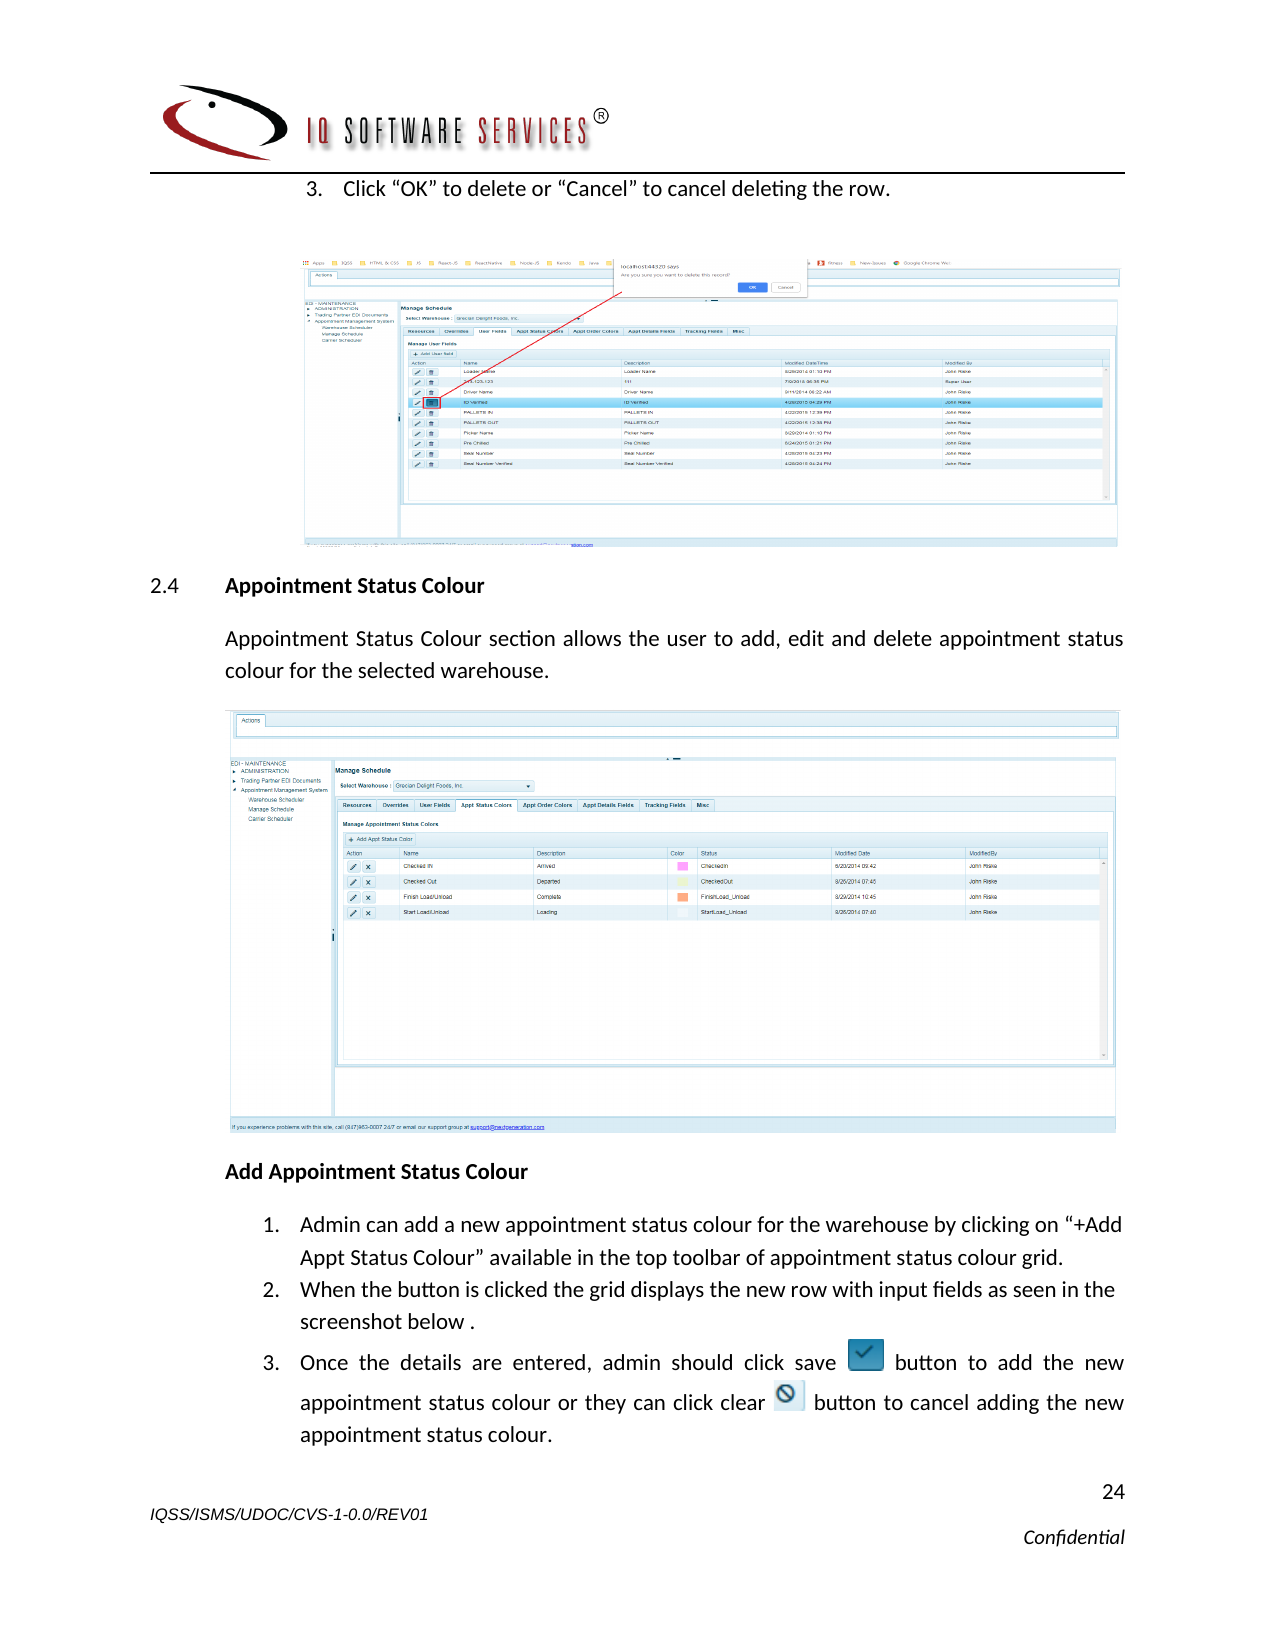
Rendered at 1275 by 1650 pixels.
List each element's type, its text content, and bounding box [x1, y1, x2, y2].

picture [773, 1380, 807, 1411]
picture [225, 709, 1121, 1133]
list Appointment Status Colour section allows the user to add, edit and delete appointment status colour for the selected warehouse. [225, 624, 1125, 684]
list Click “OK” to delete or “Cancel” to cancel deleting the row. [306, 174, 1125, 202]
text Add Appointment Status Colour [225, 1157, 1125, 1186]
list Admin can add a new appointment status colour for the warehouse by clicking on “+Add Appt Status Colour” available in the top toolbar of appointment status colour grid. [262, 1211, 1125, 1271]
picture [300, 259, 1122, 547]
list Once the details are entered, admin should click save button to add the new appointment status colour or they can click clear button to cancel adding the new appointment status colour. [262, 1339, 1125, 1448]
picture [150, 75, 624, 171]
list When the button is clicked the grid displays the new row with input fields as seen in the screenshot below . [262, 1275, 1125, 1335]
picture [848, 1339, 884, 1371]
text 2.4 Appointment Status Colour [150, 571, 1125, 599]
